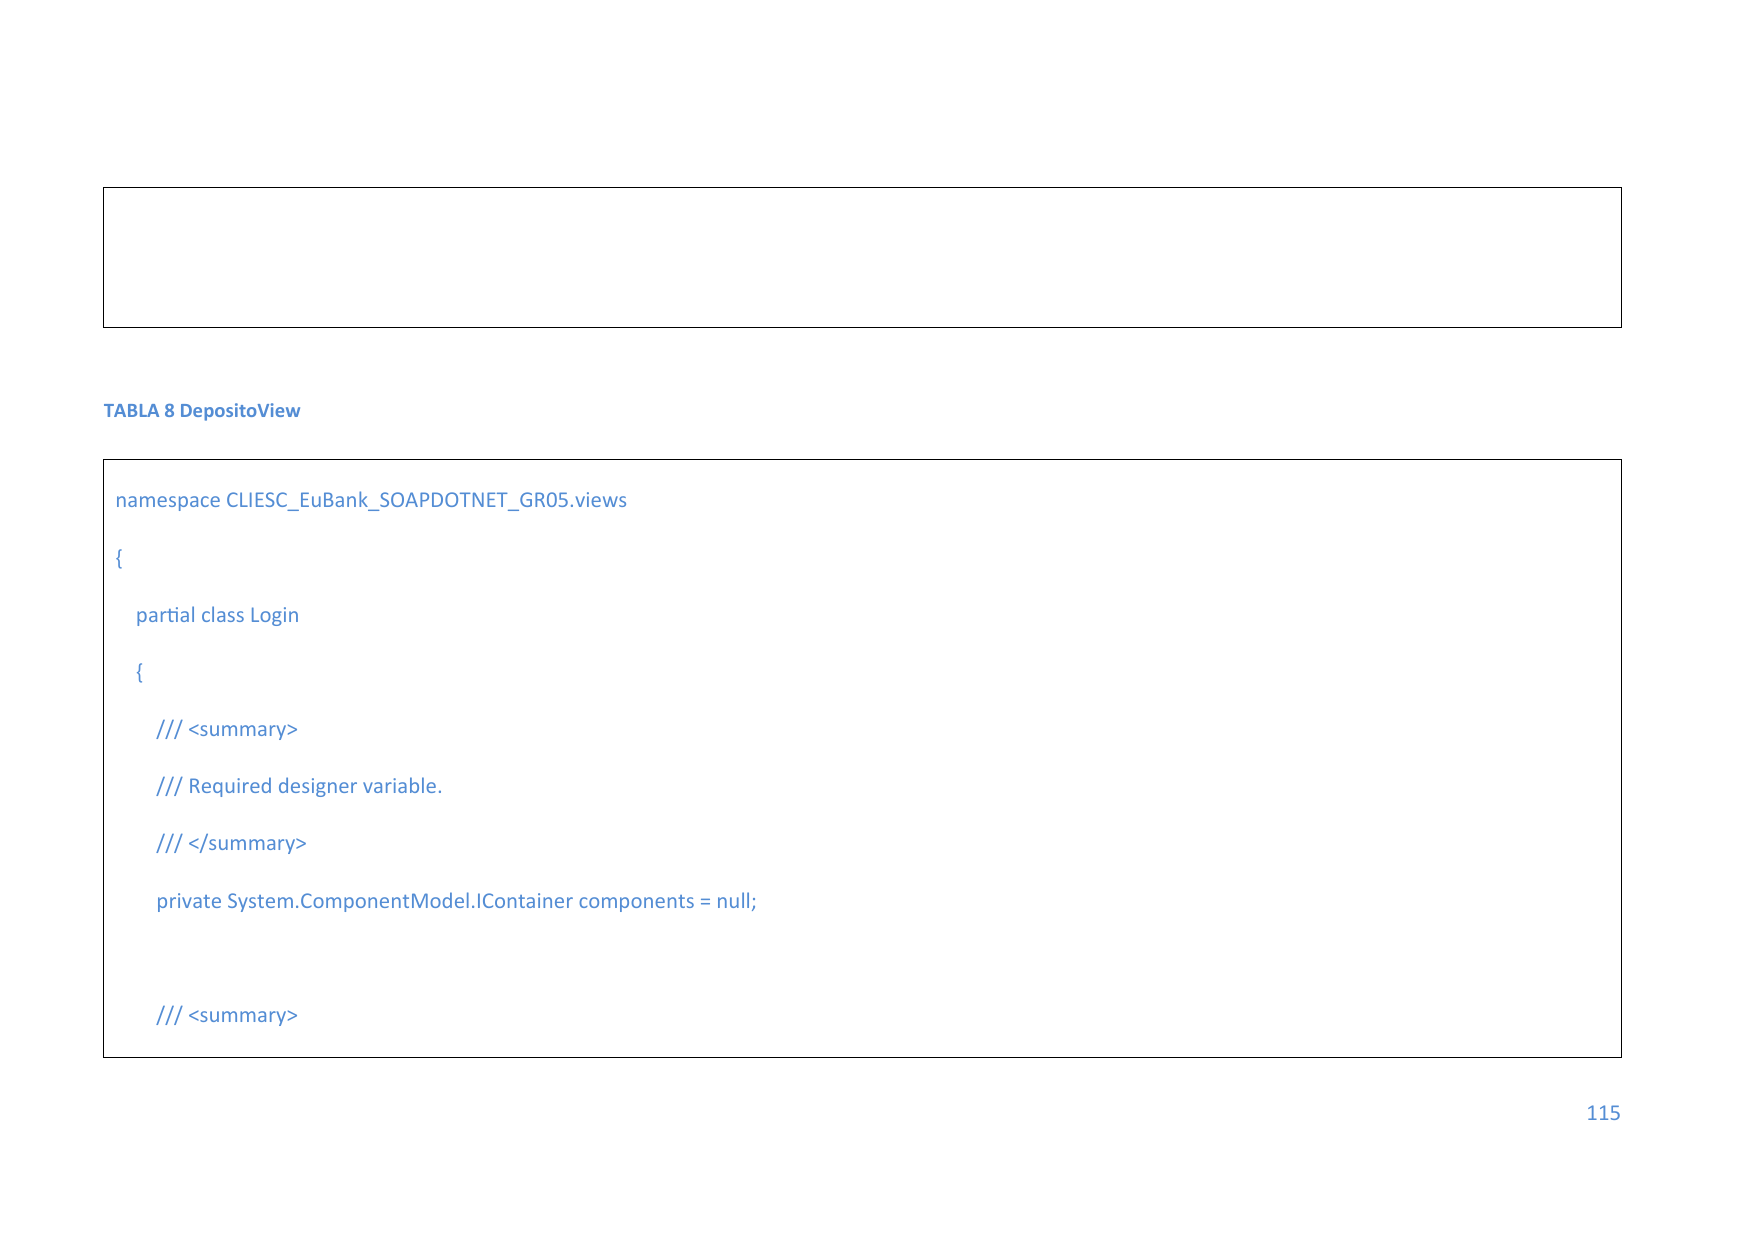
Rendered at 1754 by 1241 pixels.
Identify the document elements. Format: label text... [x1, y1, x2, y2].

text TABLA 8 DepositoView [103, 397, 1621, 422]
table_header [104, 188, 1621, 327]
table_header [104, 460, 1621, 1057]
